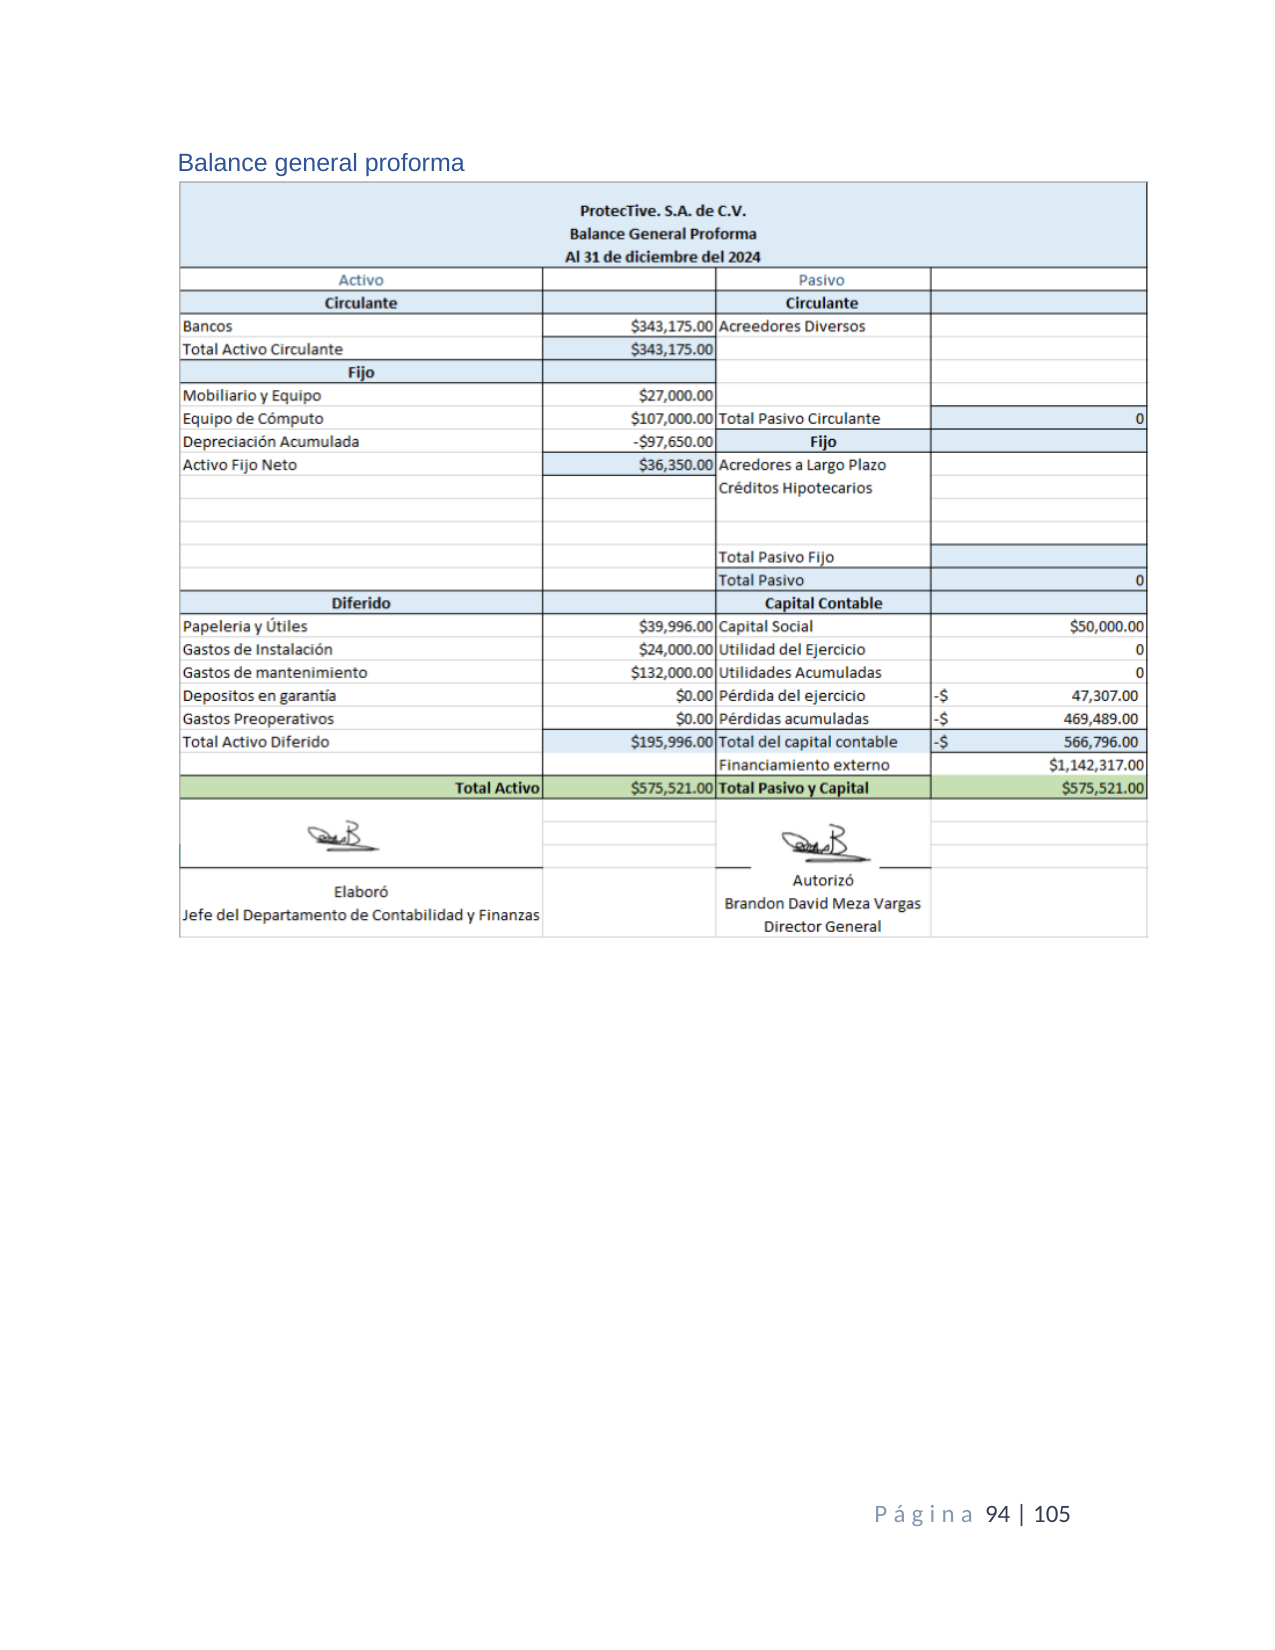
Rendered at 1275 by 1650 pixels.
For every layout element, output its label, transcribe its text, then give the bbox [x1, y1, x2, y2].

subtitle Balance general proforma [177, 148, 1098, 176]
picture [177, 178, 1151, 940]
